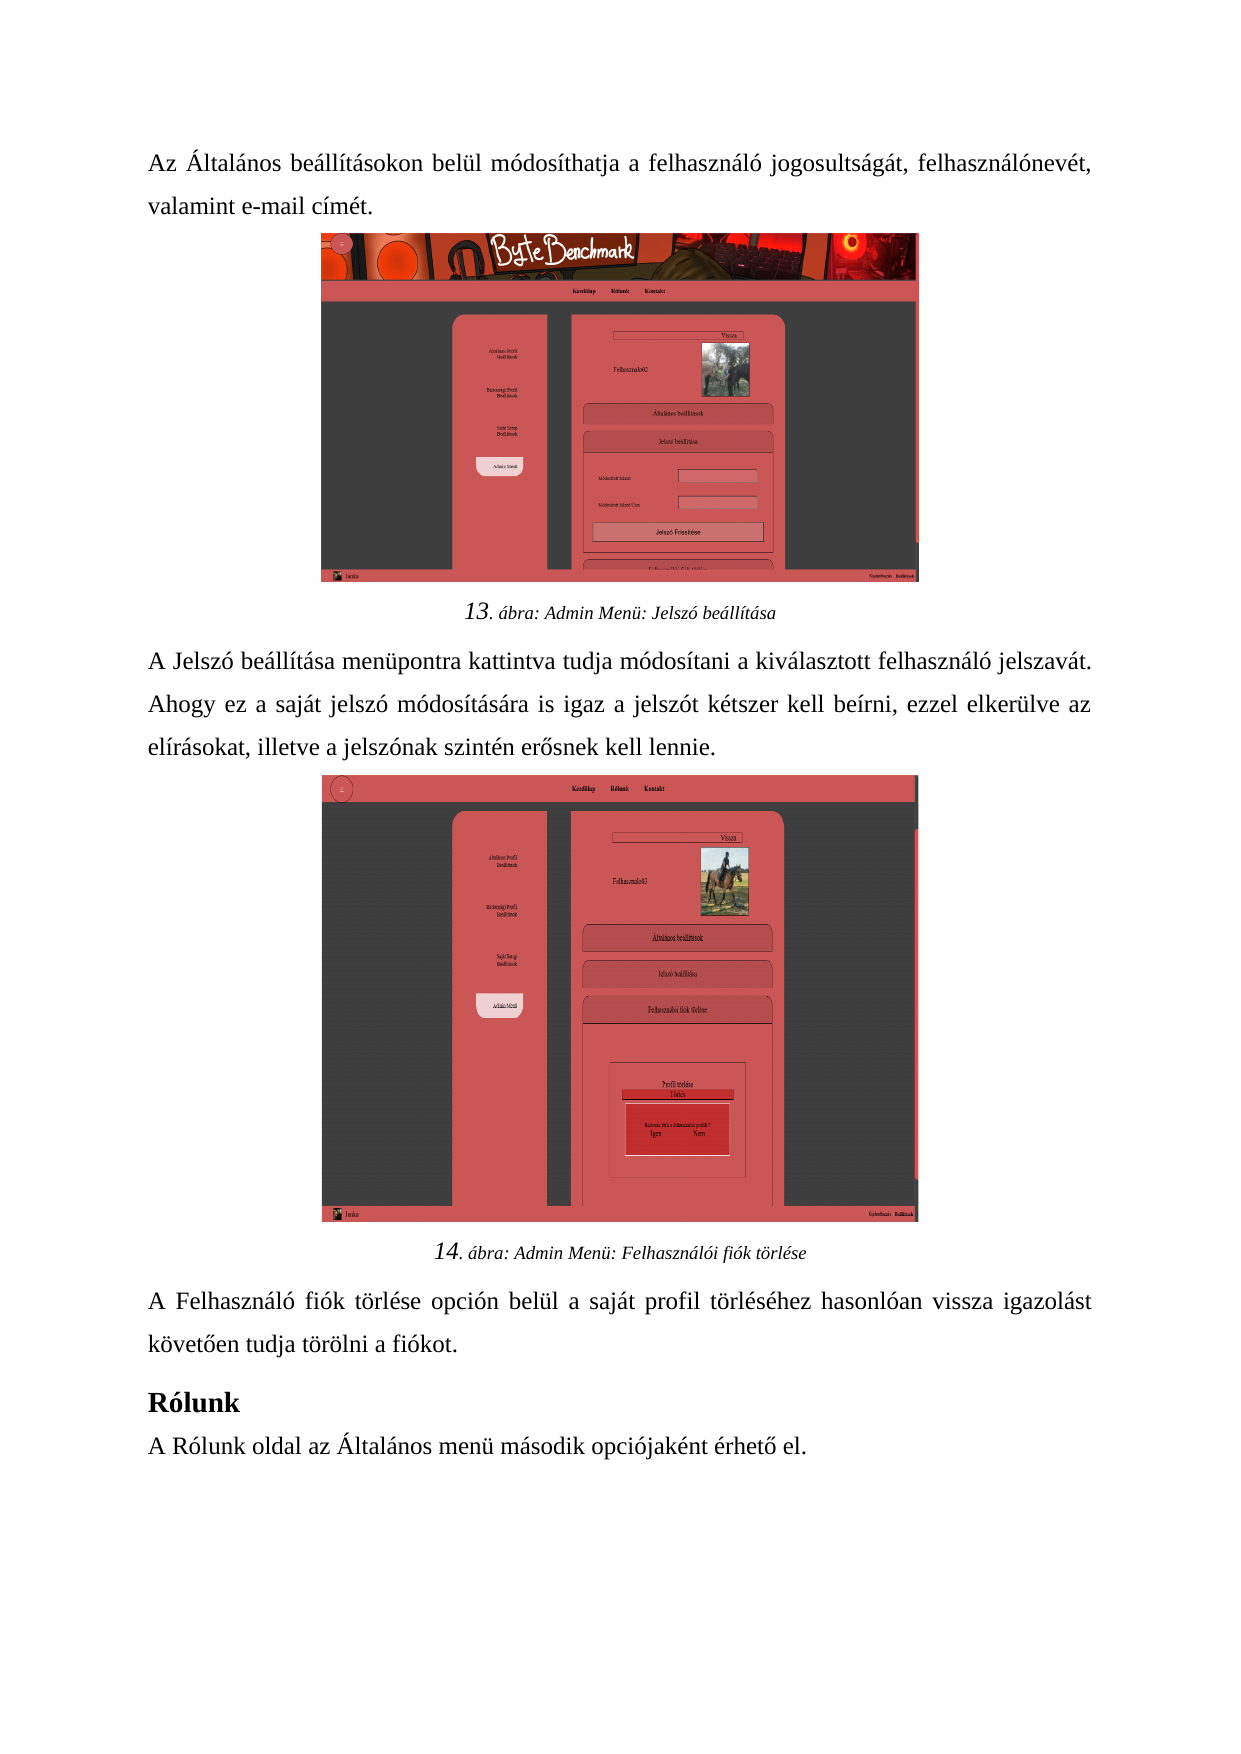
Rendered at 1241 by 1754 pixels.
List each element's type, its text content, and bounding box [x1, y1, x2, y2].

subtitle Rólunk [148, 1385, 1093, 1418]
text Az Általános beállításokon belül módosíthatja a felhasználó jogosultságát, felhasználónevét, valamint e-mail címét. [148, 148, 1093, 219]
text 13. ábra: Admin Menü: Jelszó beállítása [148, 596, 1093, 625]
text A Rólunk oldal az Általános menü második opciójaként érhető el. [148, 1431, 1093, 1459]
text 14. ábra: Admin Menü: Felhasználói fiók törlése [148, 1236, 1093, 1265]
picture [321, 233, 919, 582]
picture [321, 775, 919, 1222]
text A Felhasználó fiók törlése opción belül a saját profil törléséhez hasonlóan vissza igazolást követően tudja törölni a fiókot. [148, 1286, 1093, 1358]
text A Jelszó beállítása menüpontra kattintva tudja módosítani a kiválasztott felhasználó jelszavát. Ahogy ez a saját jelszó módosítására is igaz a jelszót kétszer kell beírni, ezzel elkerülve az elírásokat, illetve a jelszónak szintén erősnek kell lennie. [148, 646, 1093, 761]
